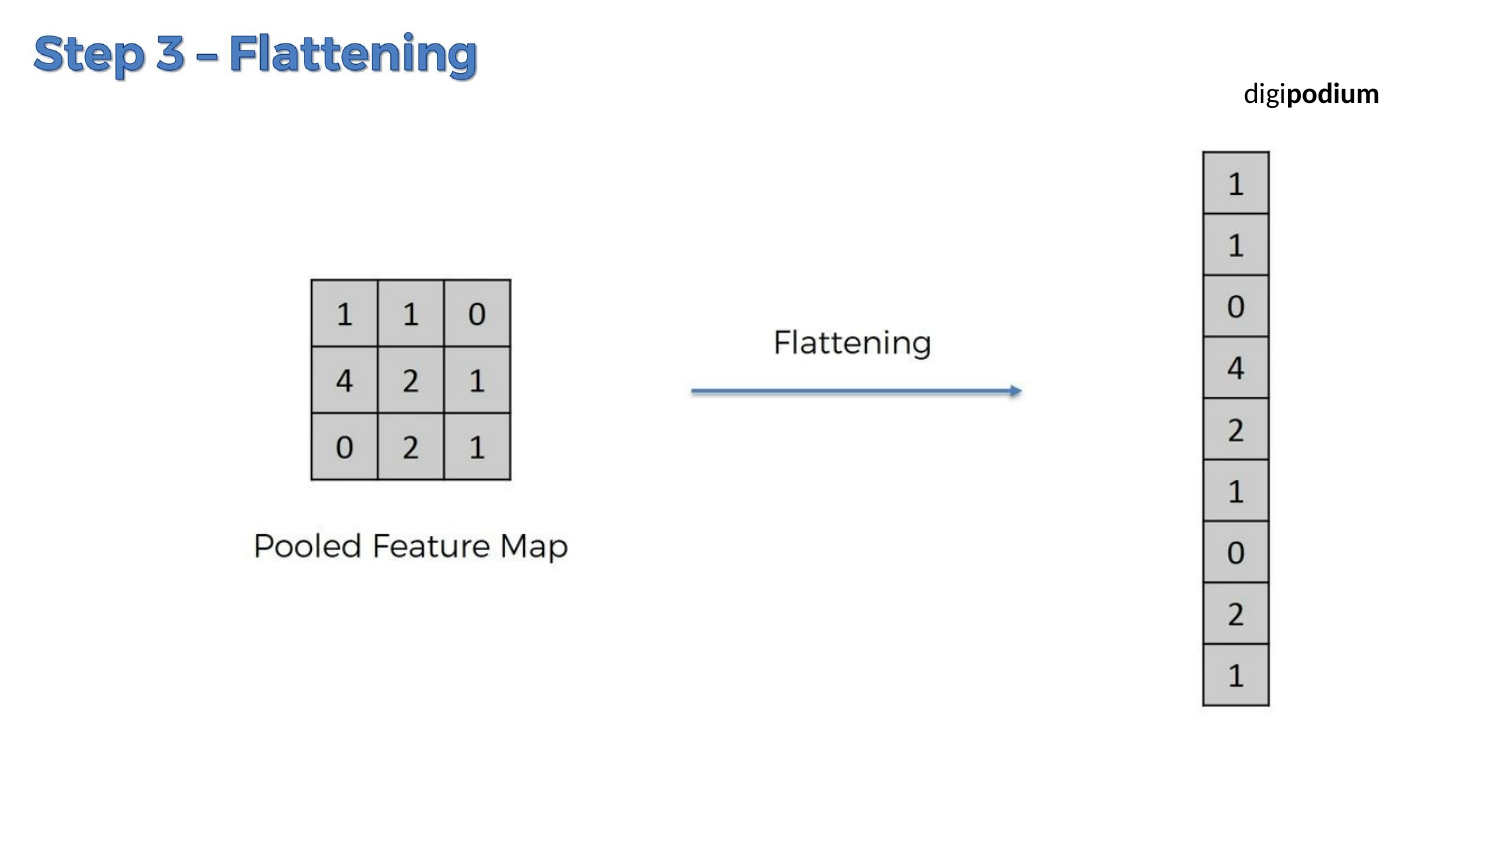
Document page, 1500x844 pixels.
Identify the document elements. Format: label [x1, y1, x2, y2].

picture [0, 0, 493, 87]
picture [191, 112, 1309, 735]
